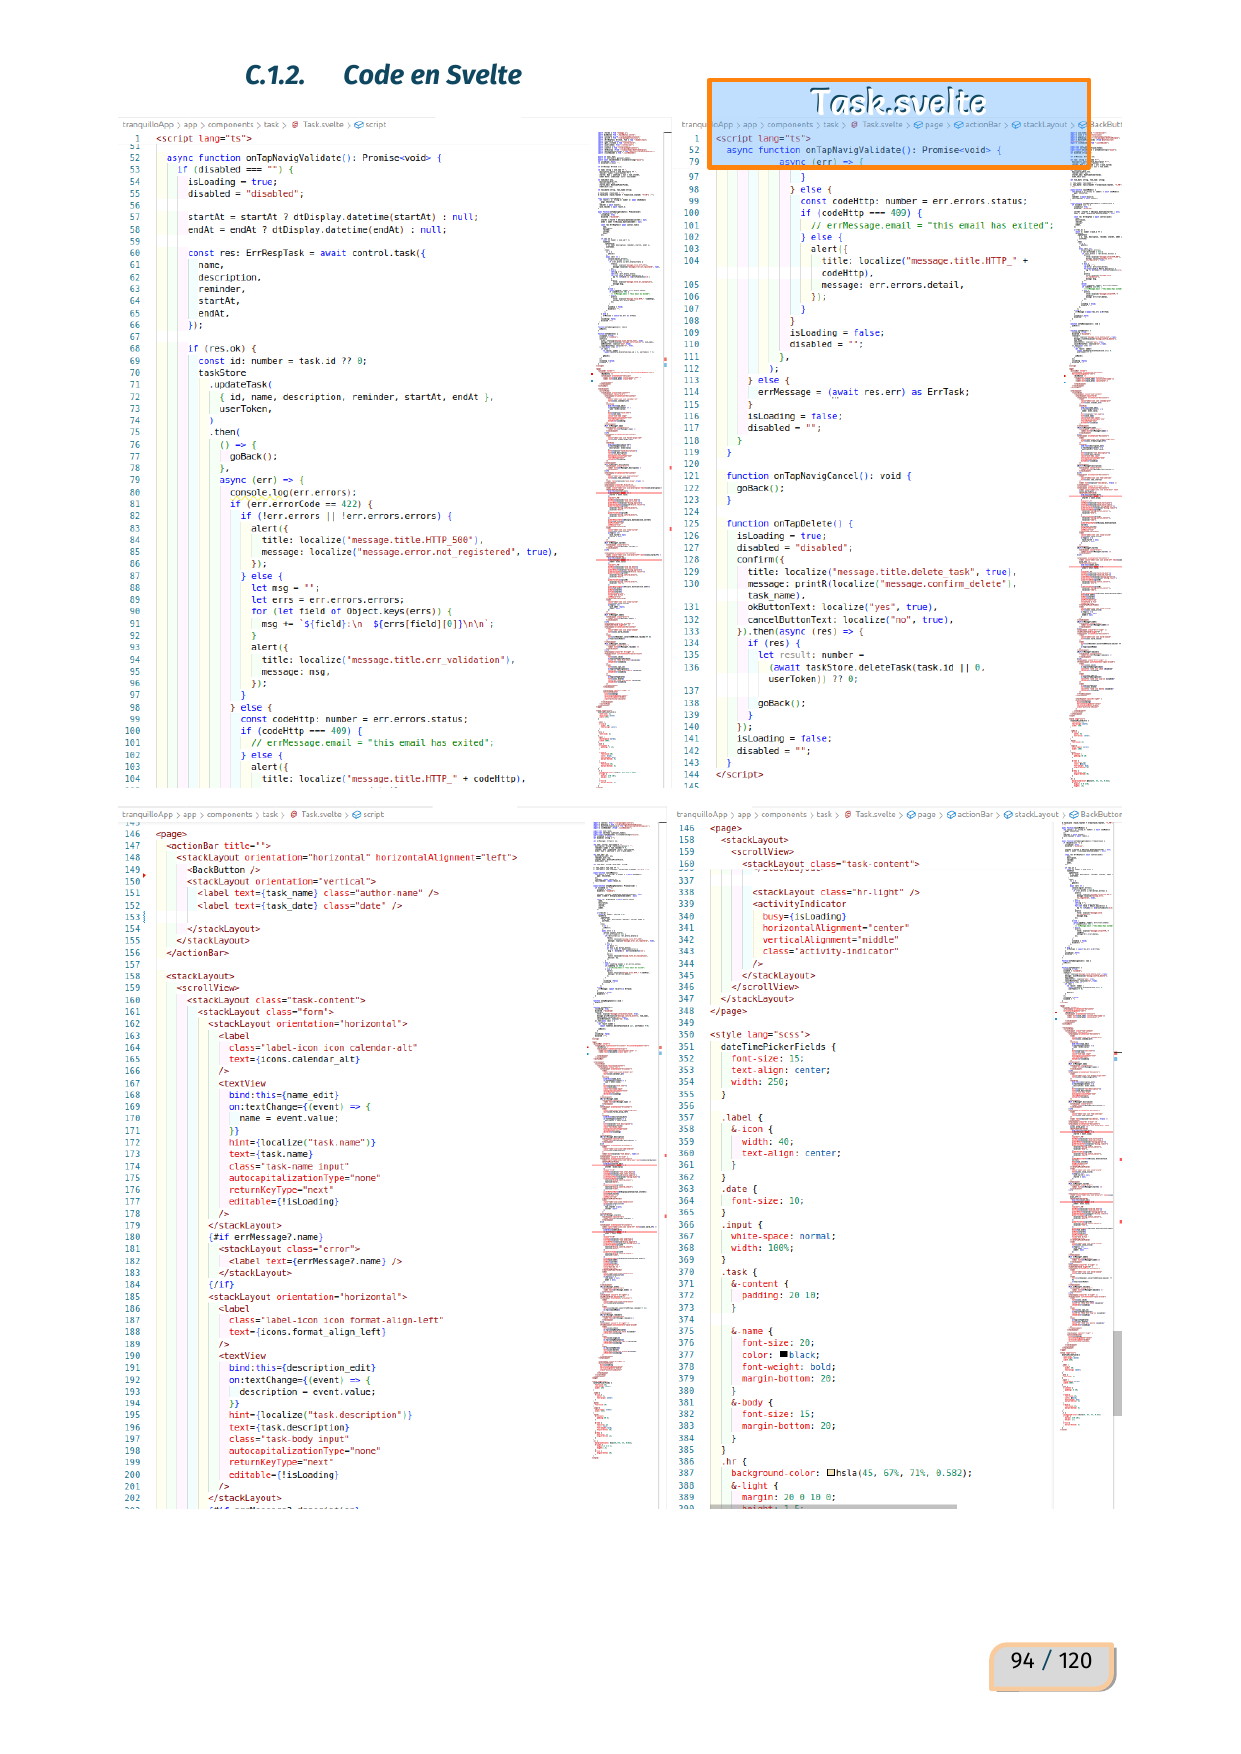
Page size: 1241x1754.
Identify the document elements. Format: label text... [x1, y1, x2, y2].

subtitle Code en Svelte [306, 59, 1122, 91]
picture [118, 806, 1122, 1509]
picture [118, 117, 1122, 788]
